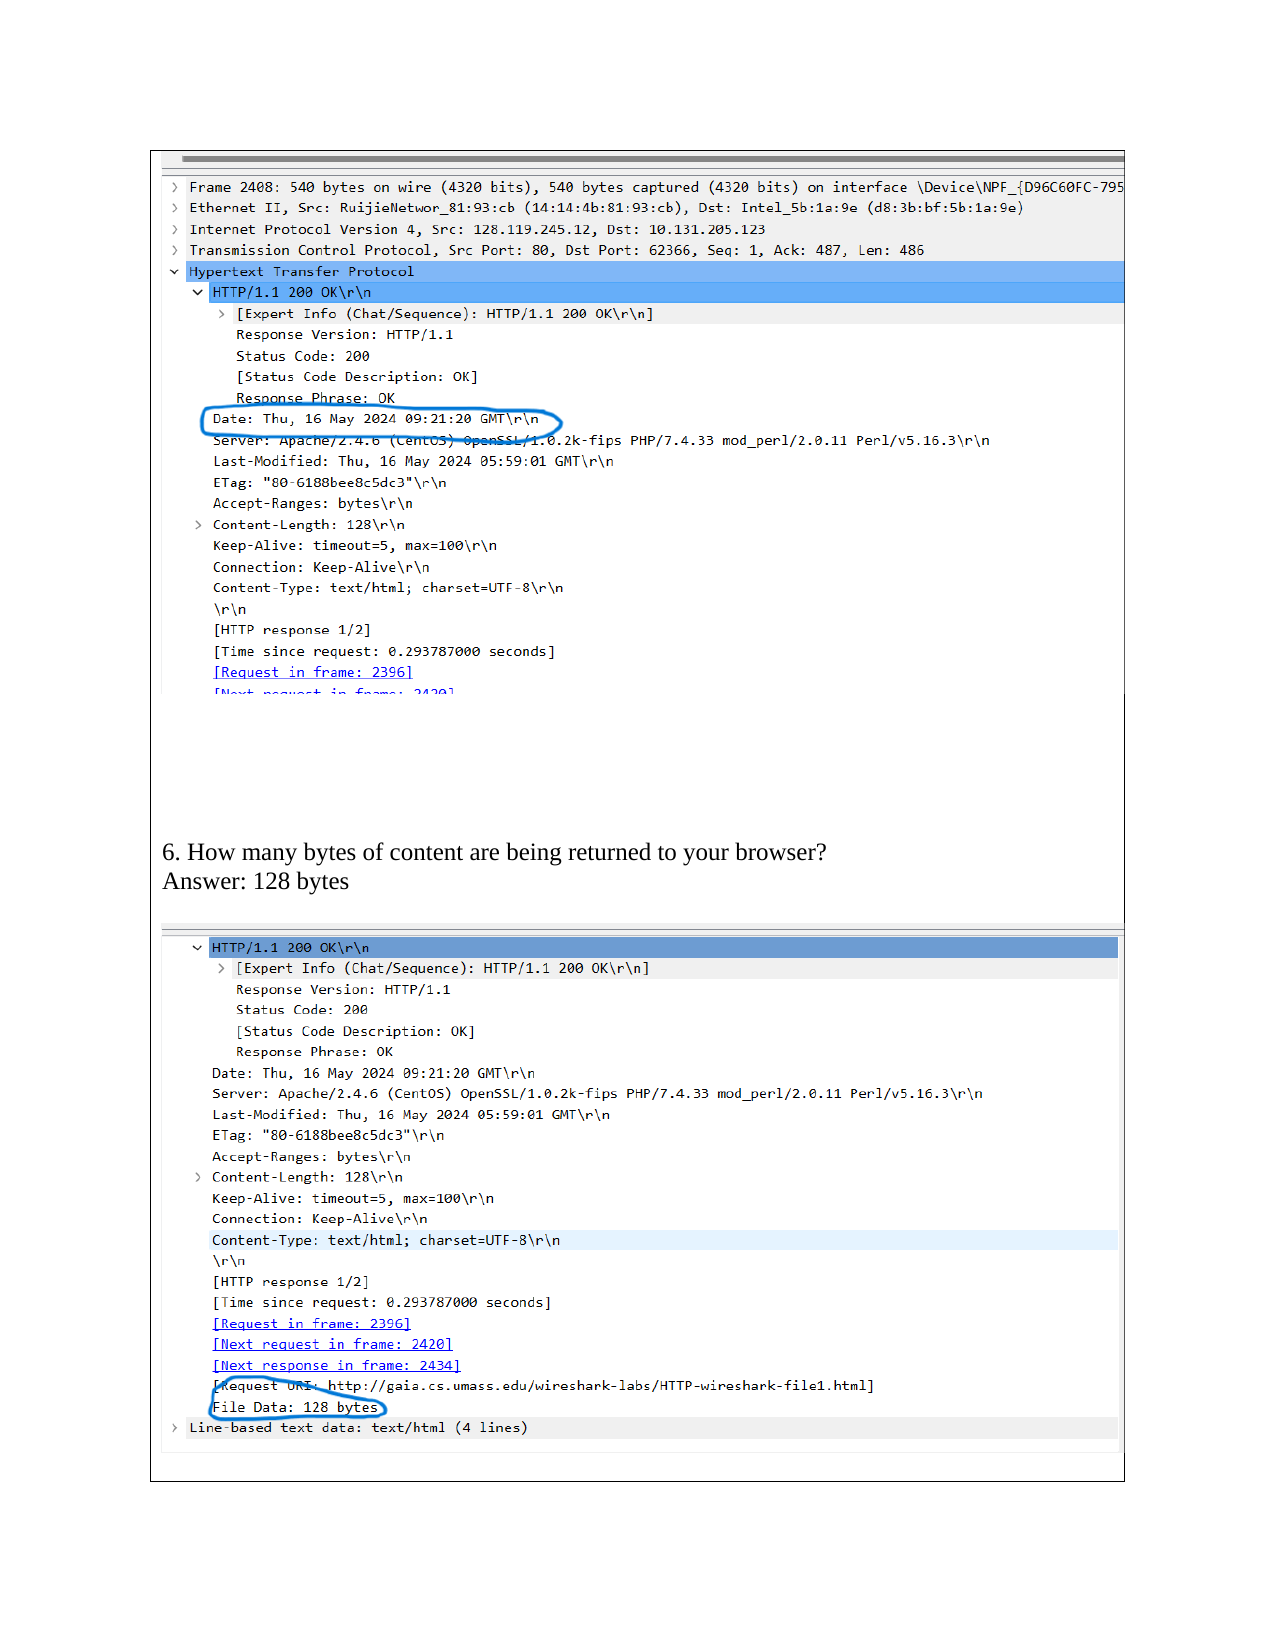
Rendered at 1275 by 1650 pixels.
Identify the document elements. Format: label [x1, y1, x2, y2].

picture [161, 151, 1125, 694]
table_cell [151, 151, 1124, 1481]
picture [161, 923, 1125, 1453]
